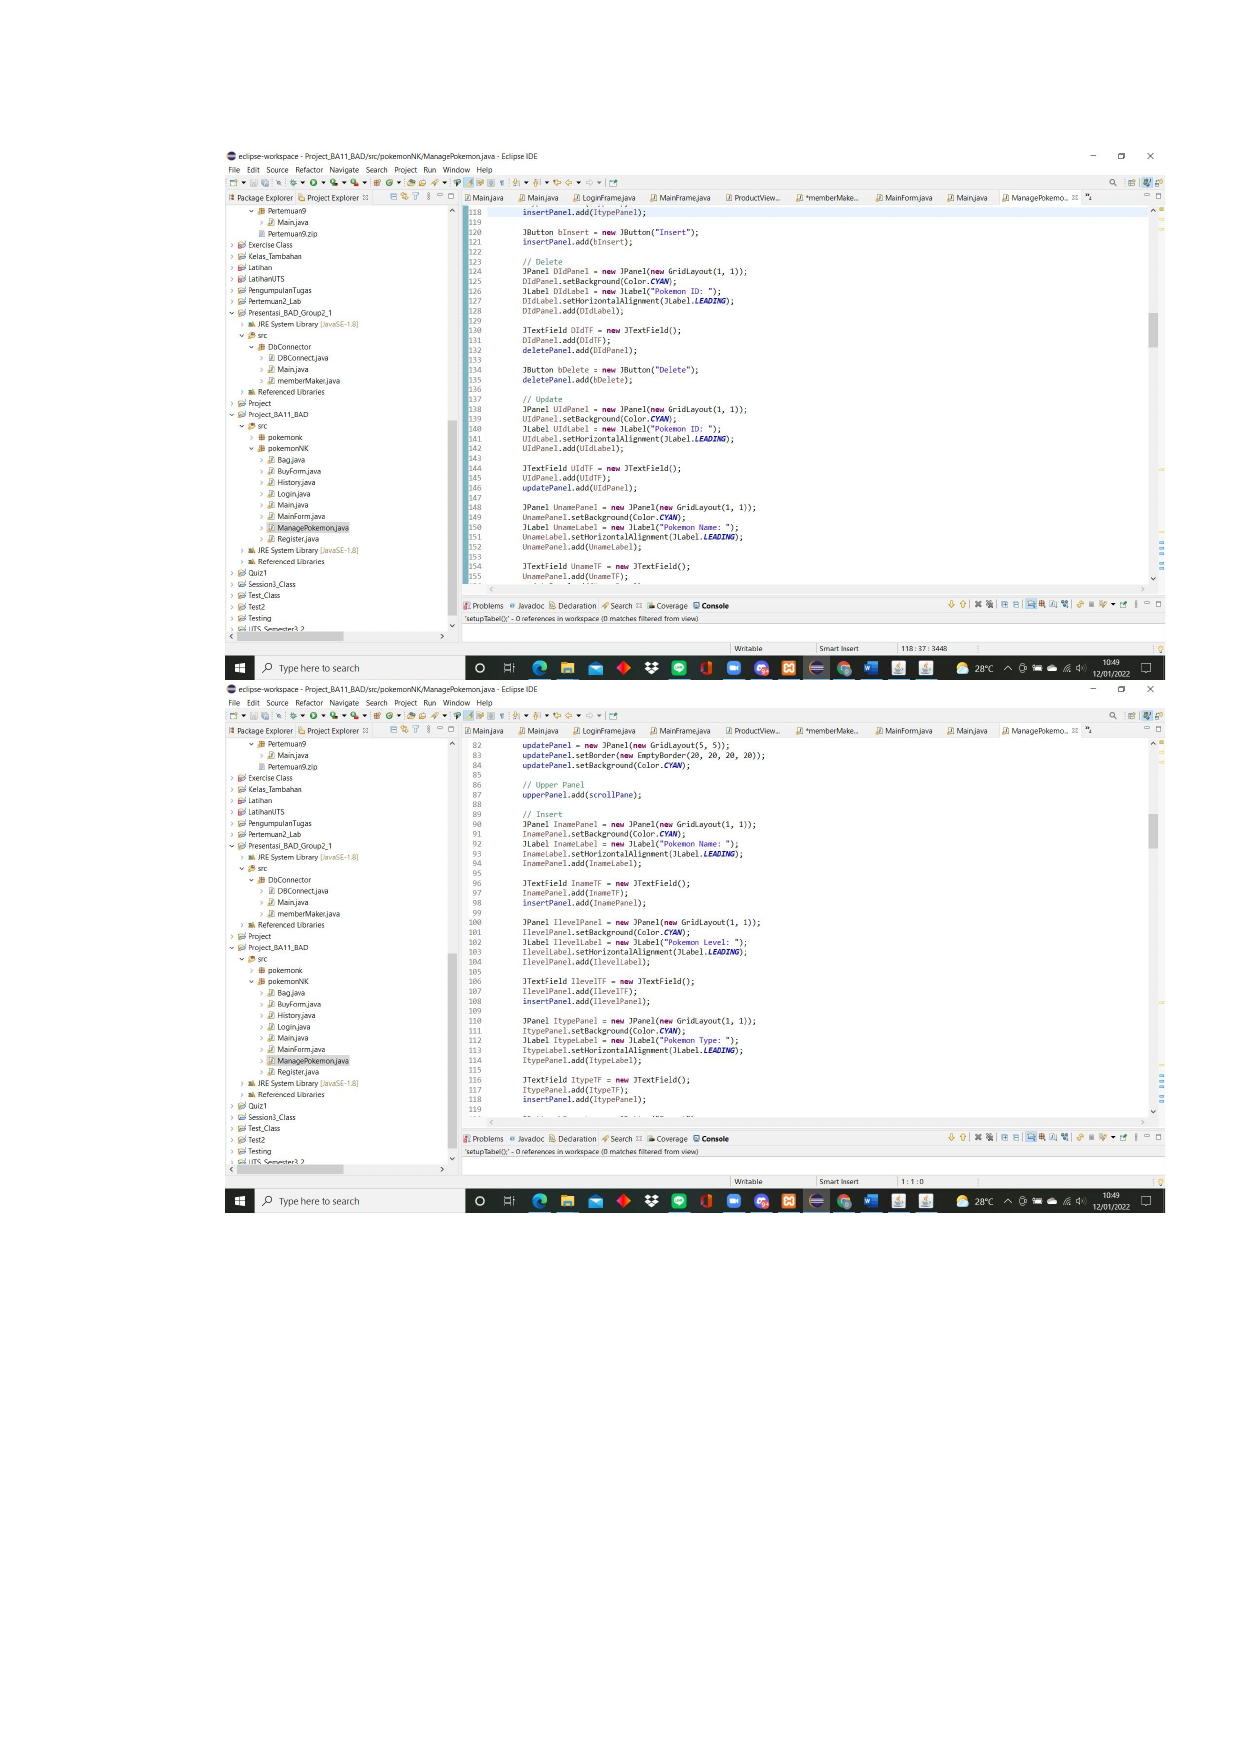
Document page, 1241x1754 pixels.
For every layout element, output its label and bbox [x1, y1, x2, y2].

picture [225, 683, 1166, 1213]
picture [225, 150, 1166, 680]
